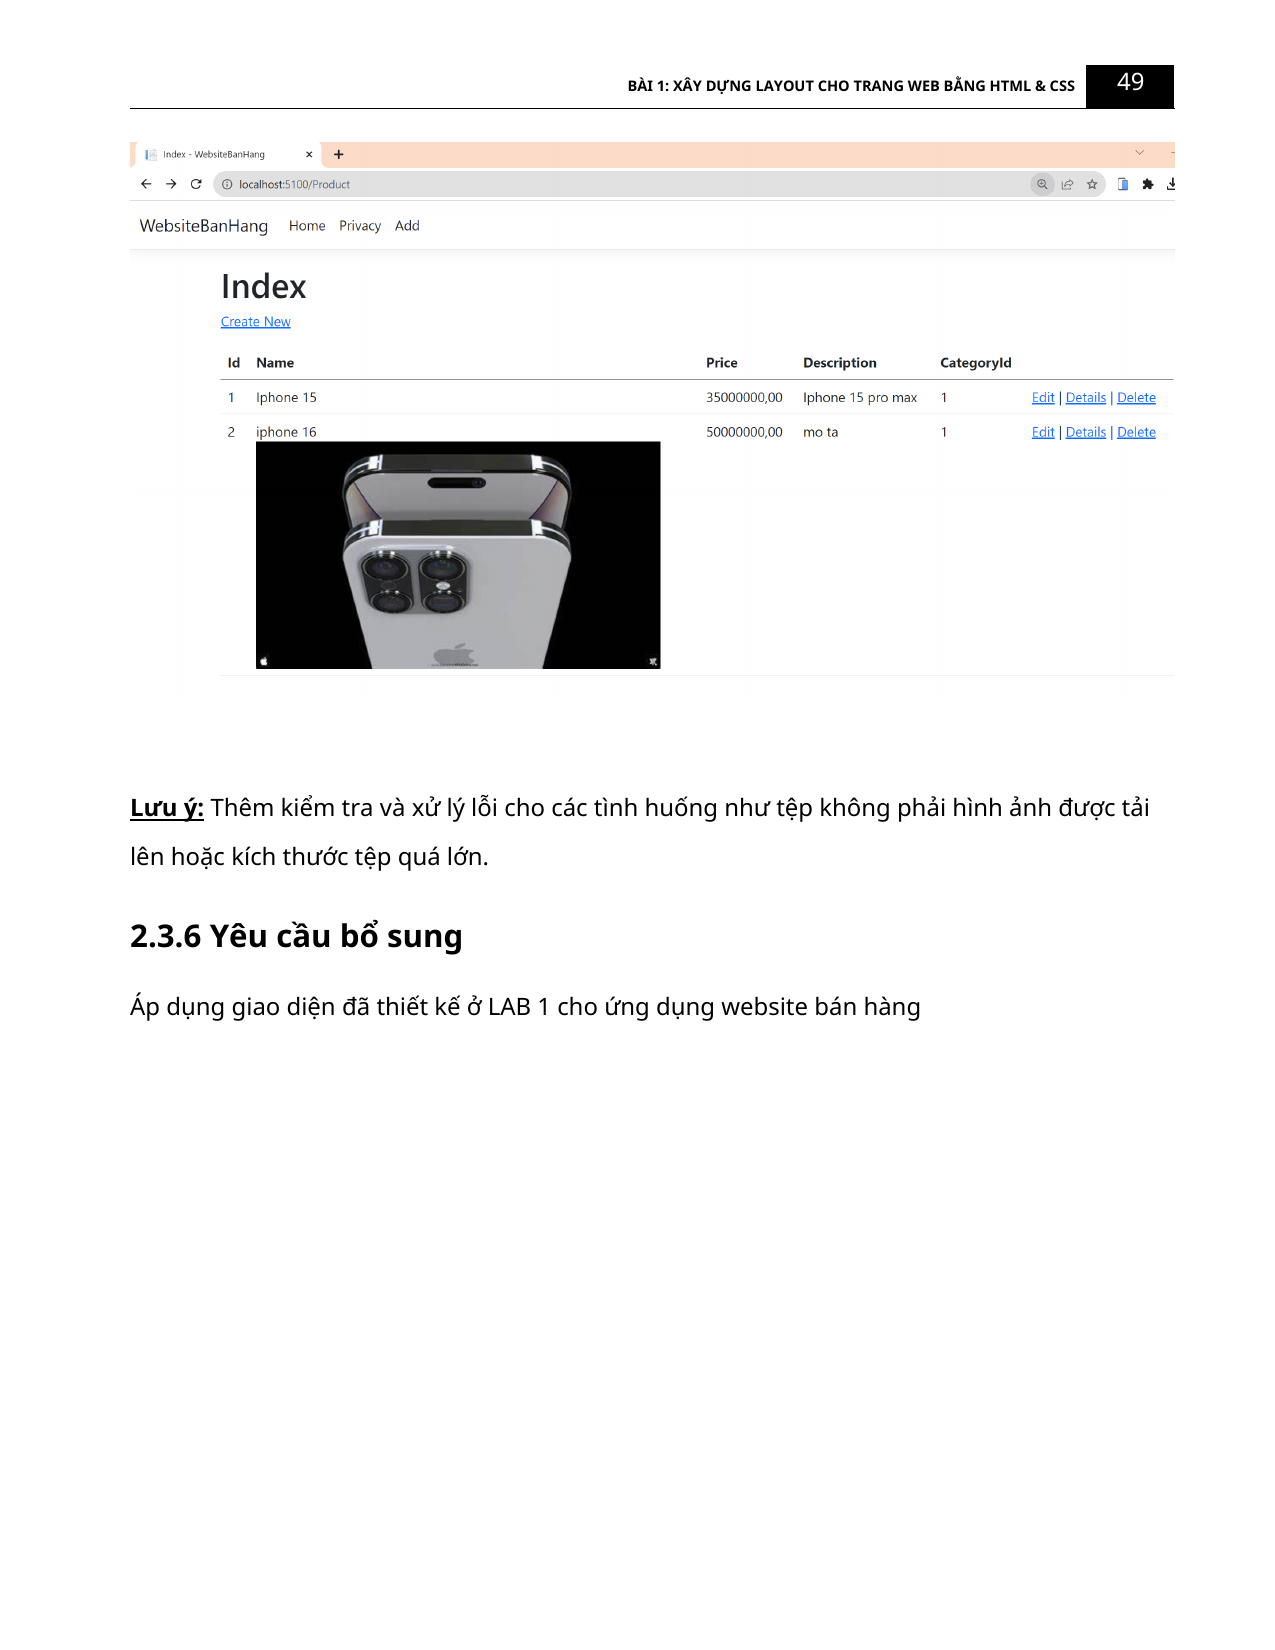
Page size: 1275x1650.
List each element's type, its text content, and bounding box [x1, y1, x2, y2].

picture [129, 142, 1175, 701]
text Áp dụng giao diện đã thiết kế ở LAB 1 cho ứng dụng website bán hàng [130, 990, 1174, 1023]
text Lưu ý: Thêm kiểm tra và xử lý lỗi cho các tình huống như tệp không phải hình ảnh được tải lên hoặc kích thước tệp quá lớn. [130, 791, 1174, 872]
subtitle Yêu cầu bổ sung [130, 914, 1174, 956]
